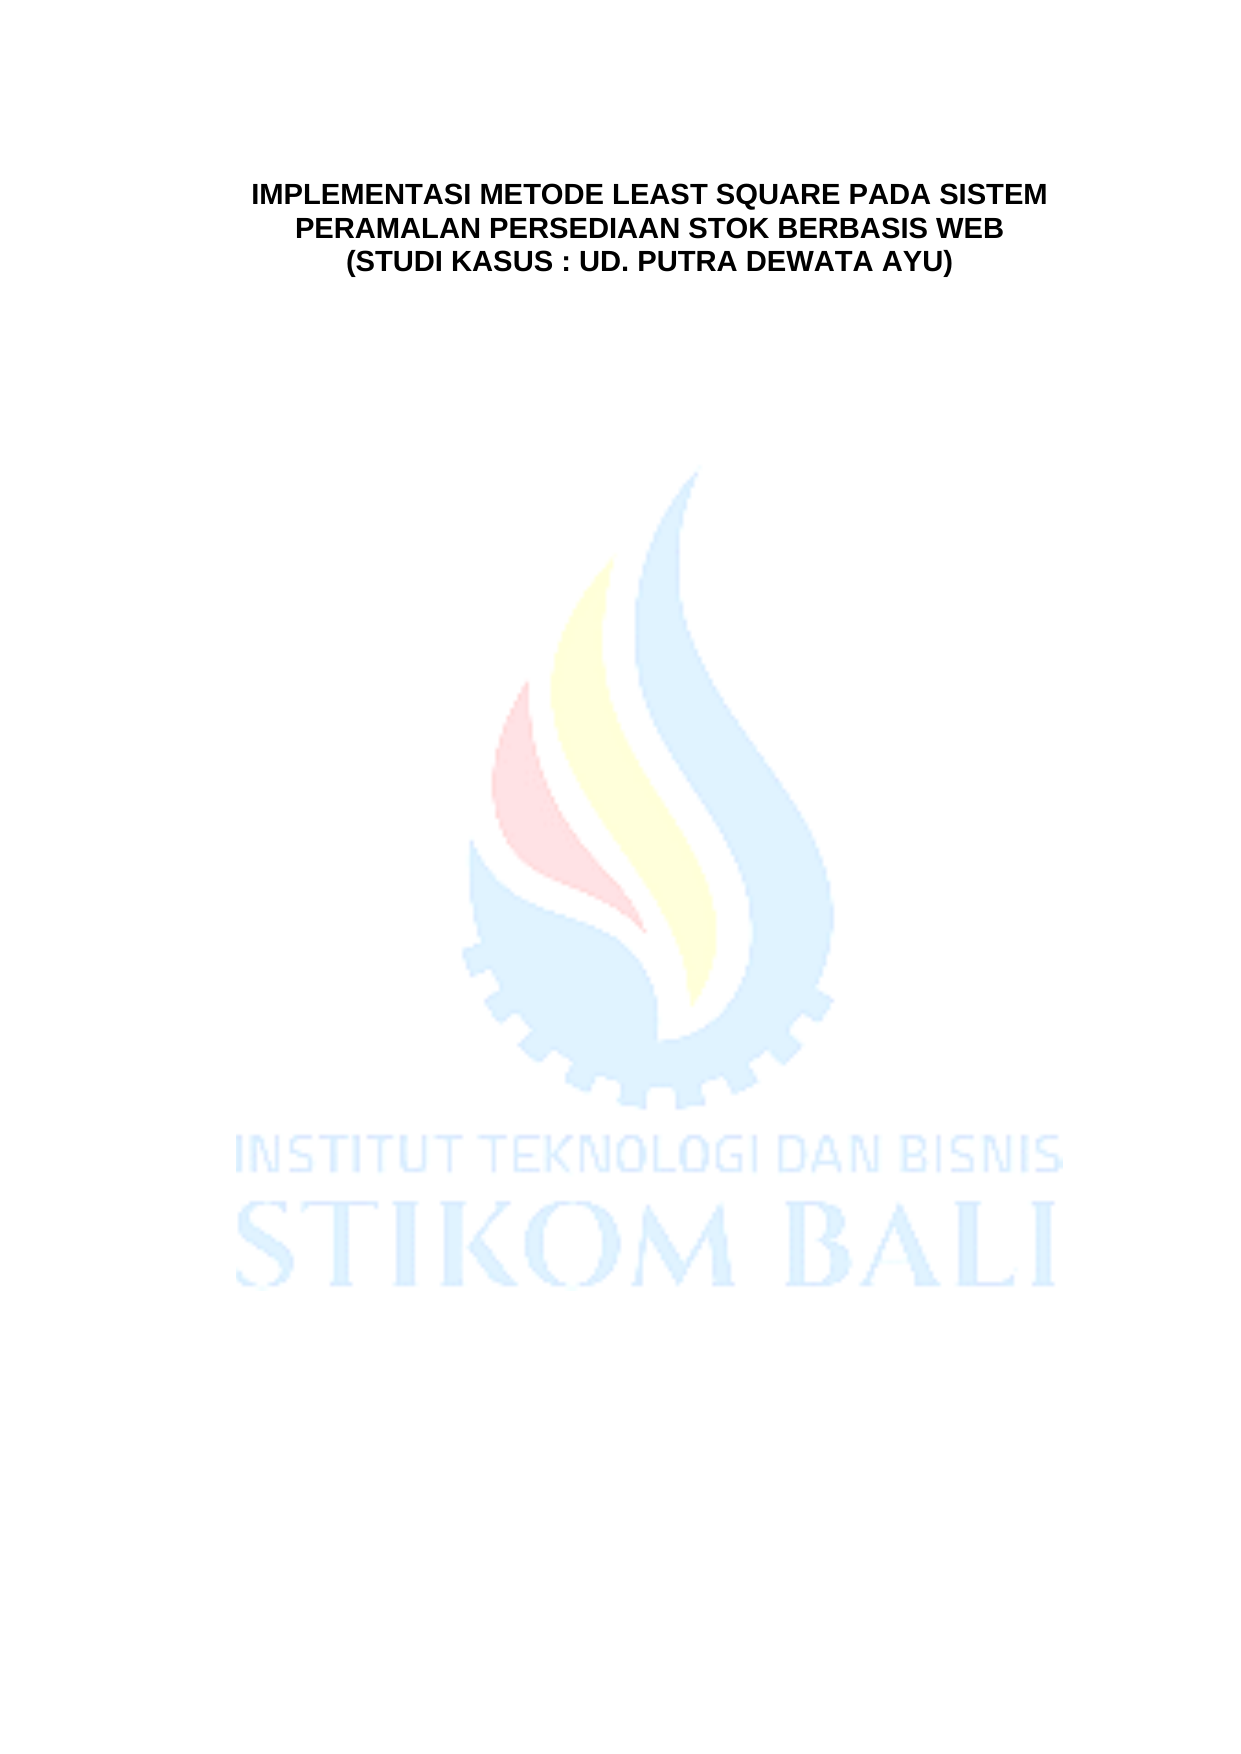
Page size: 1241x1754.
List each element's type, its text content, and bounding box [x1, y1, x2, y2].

text IMPLEMENTASI METODE LEAST SQUARE PADA SISTEM PERAMALAN PERSEDIAAN STOK BERBASIS WEB [236, 177, 1063, 244]
text (STUDI KASUS : UD. PUTRA DEWATA AYU) [236, 244, 1063, 278]
